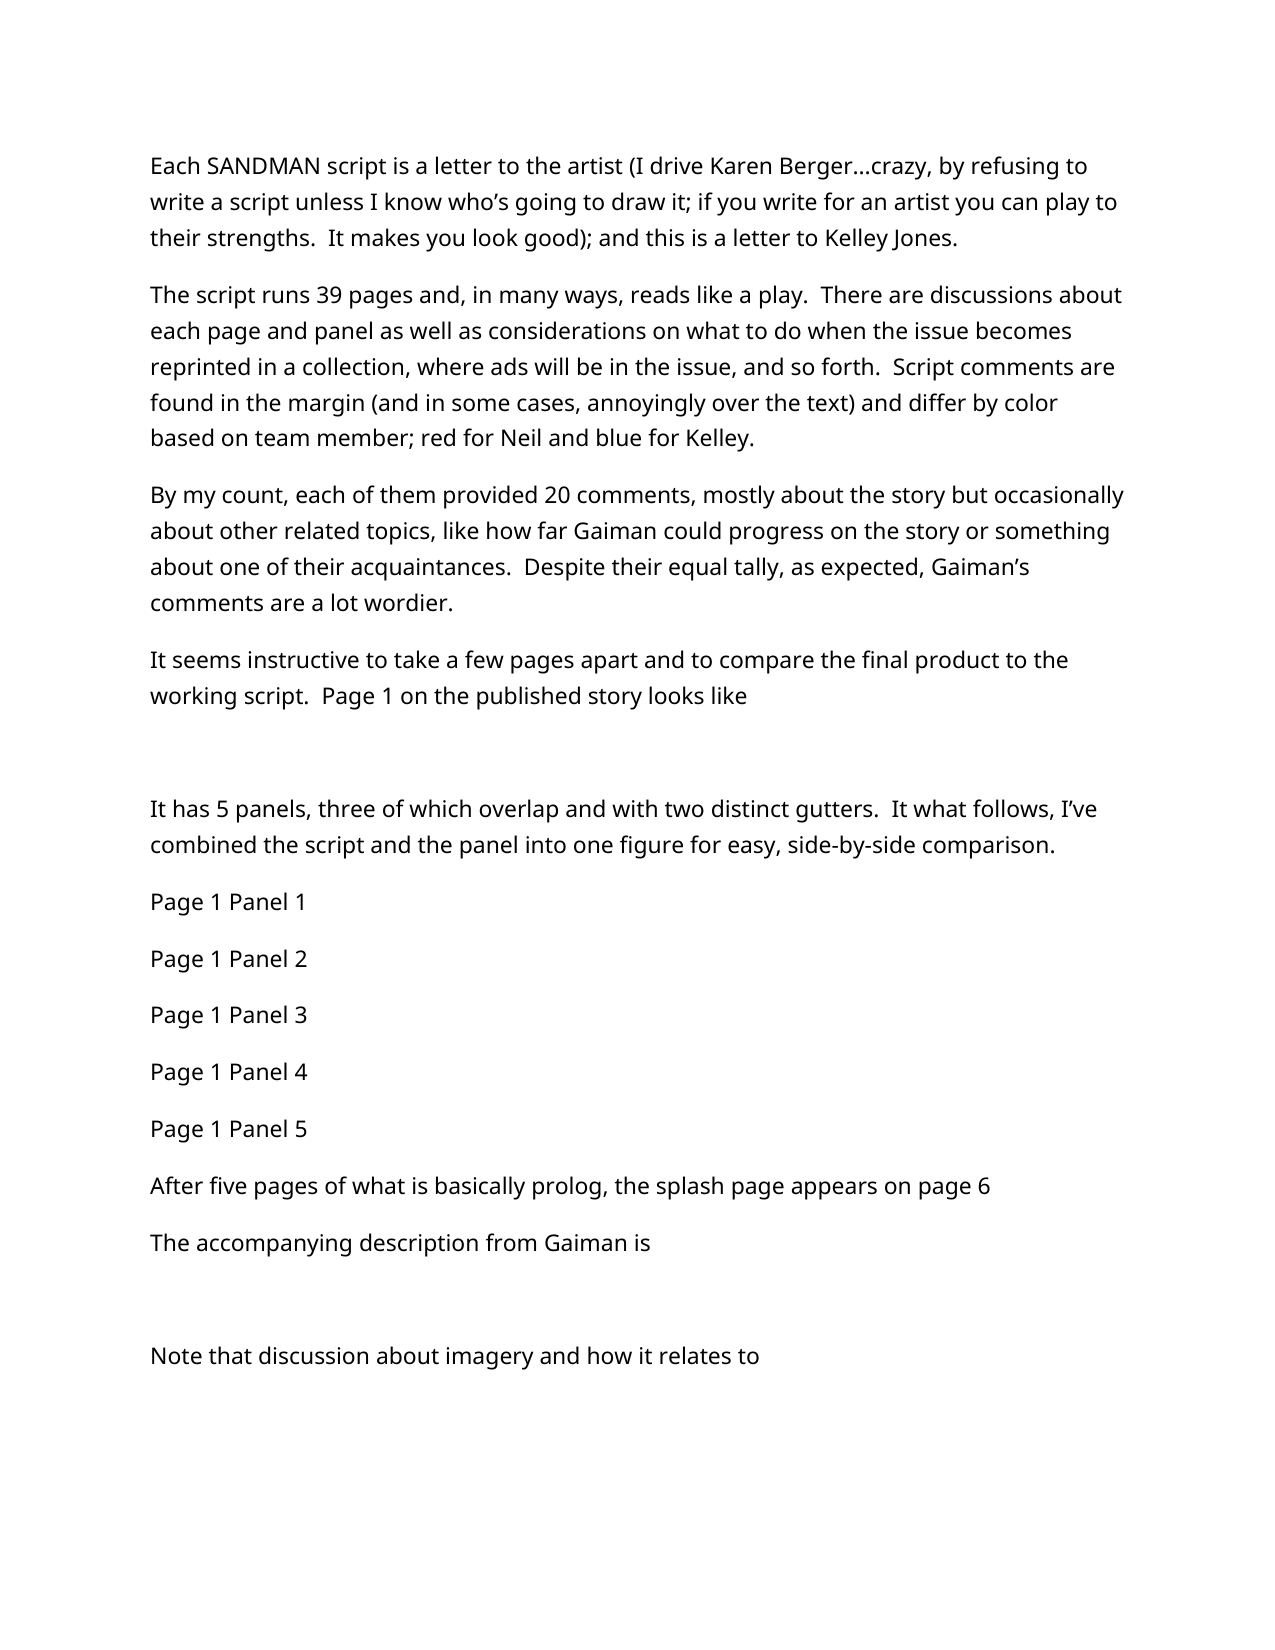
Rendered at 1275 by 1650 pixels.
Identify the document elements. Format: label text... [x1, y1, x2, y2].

text Page 1 Panel 3 [150, 999, 1125, 1031]
text It has 5 panels, three of which overlap and with two distinct gutters. It what follows, I’ve combined the script and the panel into one figure for easy, side-by-side comparison. [150, 793, 1125, 860]
text Each SANDMAN script is a letter to the artist (I drive Karen Berger…crazy, by refusing to write a script unless I know who’s going to draw it; if you write for an artist you can play to their strengths. It makes you look good); and this is a letter to Kelley Jones. [150, 150, 1125, 253]
text Note that discussion about imagery and how it relates to [150, 1340, 1125, 1371]
text Page 1 Panel 2 [150, 943, 1125, 974]
text The accompanying description from Gaiman is [150, 1227, 1125, 1258]
text By my count, each of them provided 20 comments, mostly about the story but occasionally about other related topics, like how far Gaiman could progress on the story or something about one of their acquaintances. Despite their equal tally, as expected, Gaiman’s comments are a lot wordier. [150, 479, 1125, 618]
text It seems instructive to take a few pages apart and to compare the final product to the working script. Page 1 on the published story looks like [150, 644, 1125, 711]
text The script runs 39 pages and, in many ways, reads like a play. There are discussions about each page and panel as well as considerations on what to do when the issue becomes reprinted in a collection, where ads will be in the issue, and so forth. Script comments are found in the margin (and in some cases, annoyingly over the text) and differ by color based on team member; red for Neil and blue for Kelley. [150, 279, 1125, 454]
text After five pages of what is basically prolog, the splash page appears on page 6 [150, 1170, 1125, 1201]
text Page 1 Panel 1 [150, 886, 1125, 917]
text Page 1 Panel 4 [150, 1056, 1125, 1087]
text Page 1 Panel 5 [150, 1113, 1125, 1144]
